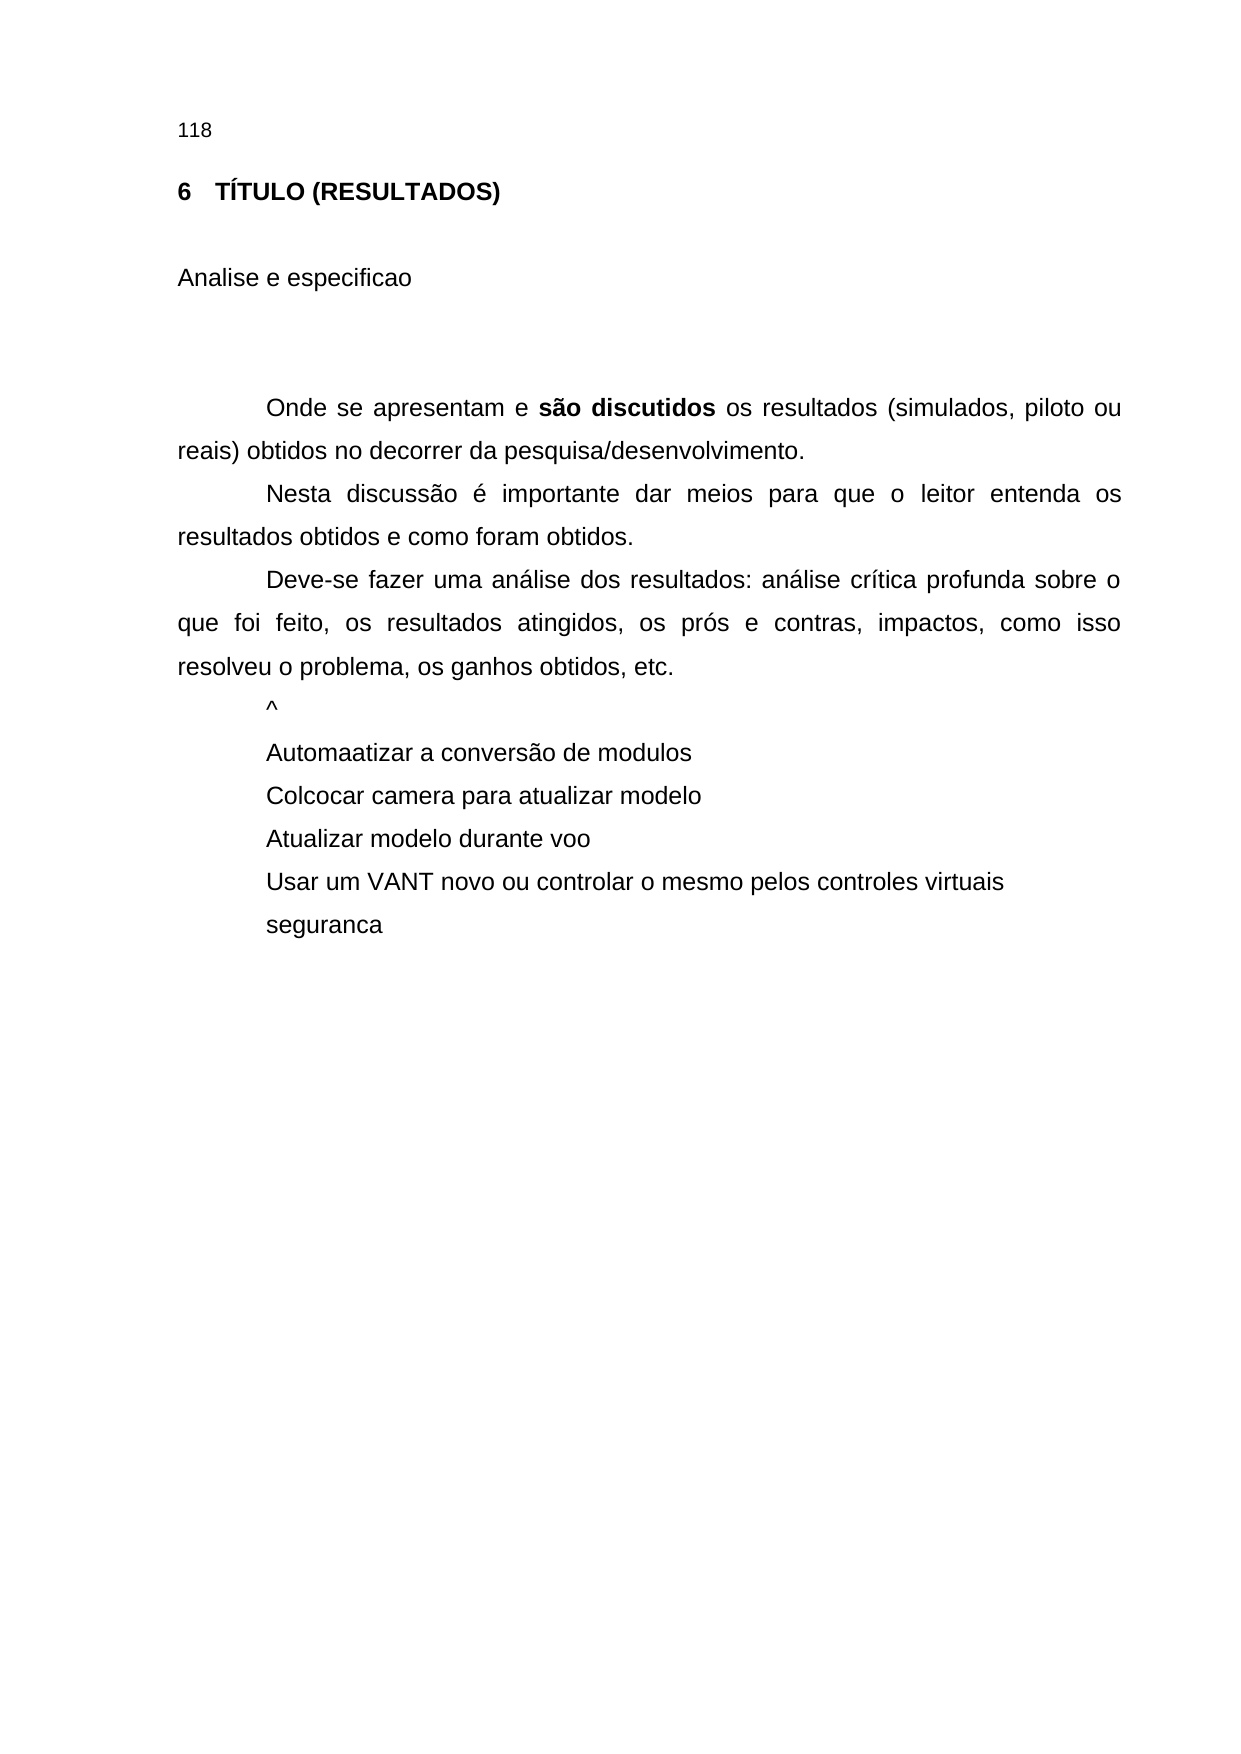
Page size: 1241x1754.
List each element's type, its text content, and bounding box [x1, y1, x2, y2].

text Analise e especificao [177, 263, 1122, 292]
text Usar um VANT novo ou controlar o mesmo pelos controles virtuais [177, 867, 1122, 896]
subtitle Título (resultados) [177, 177, 1122, 206]
text Automaatizar a conversão de modulos [177, 738, 1122, 767]
text Onde se apresentam e são discutidos os resultados (simulados, piloto ou reais) obtidos no decorrer da pesquisa/desenvolvimento. [177, 393, 1122, 465]
text seguranca [177, 910, 1122, 939]
text ^ [177, 695, 1122, 723]
text Colcocar camera para atualizar modelo [177, 781, 1122, 810]
text Atualizar modelo durante voo [177, 824, 1122, 853]
text Deve-se fazer uma análise dos resultados: análise crítica profunda sobre o que foi feito, os resultados atingidos, os prós e contras, impactos, como isso resolveu o problema, os ganhos obtidos, etc. [177, 565, 1122, 680]
text Nesta discussão é importante dar meios para que o leitor entenda os resultados obtidos e como foram obtidos. [177, 479, 1122, 551]
